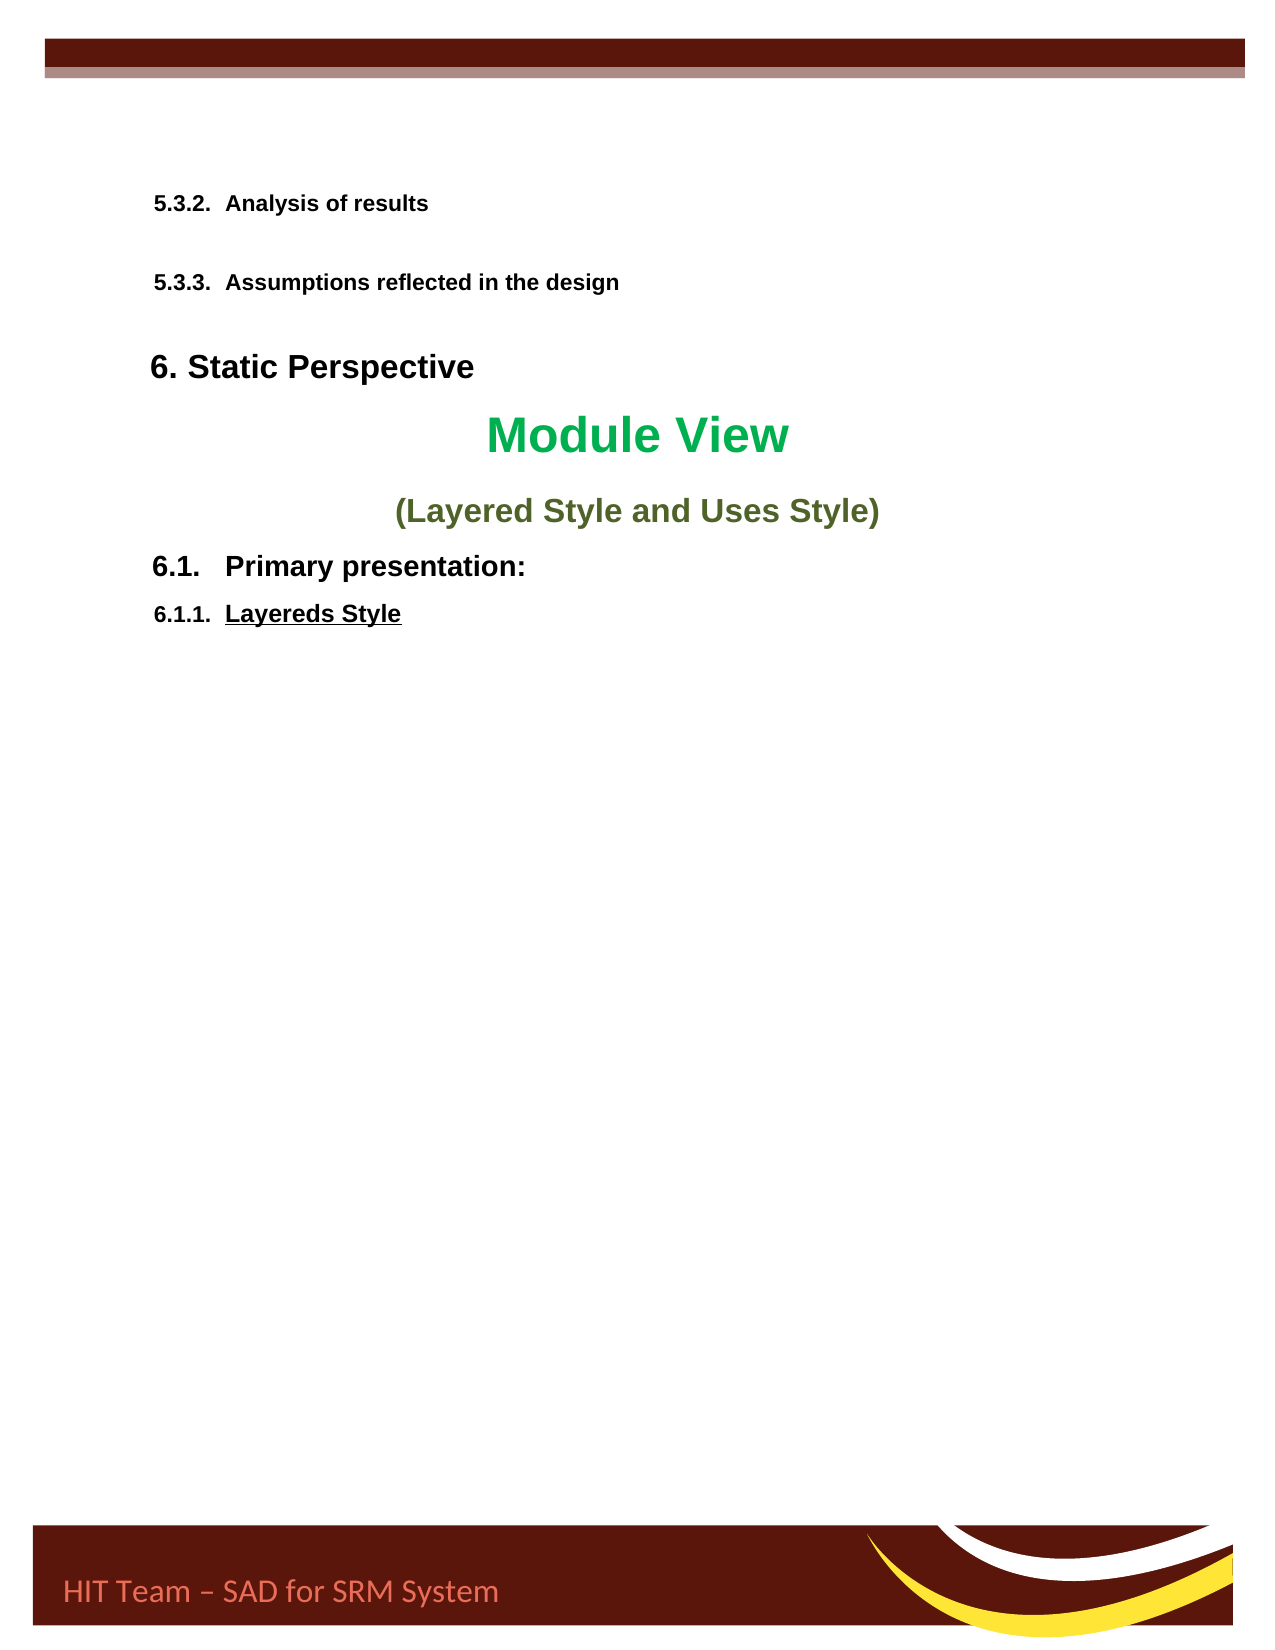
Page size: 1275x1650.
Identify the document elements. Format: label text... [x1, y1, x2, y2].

list Module View [150, 405, 1125, 462]
list (Layered Style and Uses Style) [150, 491, 1125, 530]
list Analysis of results [154, 189, 1125, 216]
list Layereds Style [154, 599, 1125, 628]
list Assumptions reflected in the design [154, 268, 1125, 295]
list Static Perspective [150, 347, 1125, 386]
list Primary presentation: [152, 549, 1125, 582]
